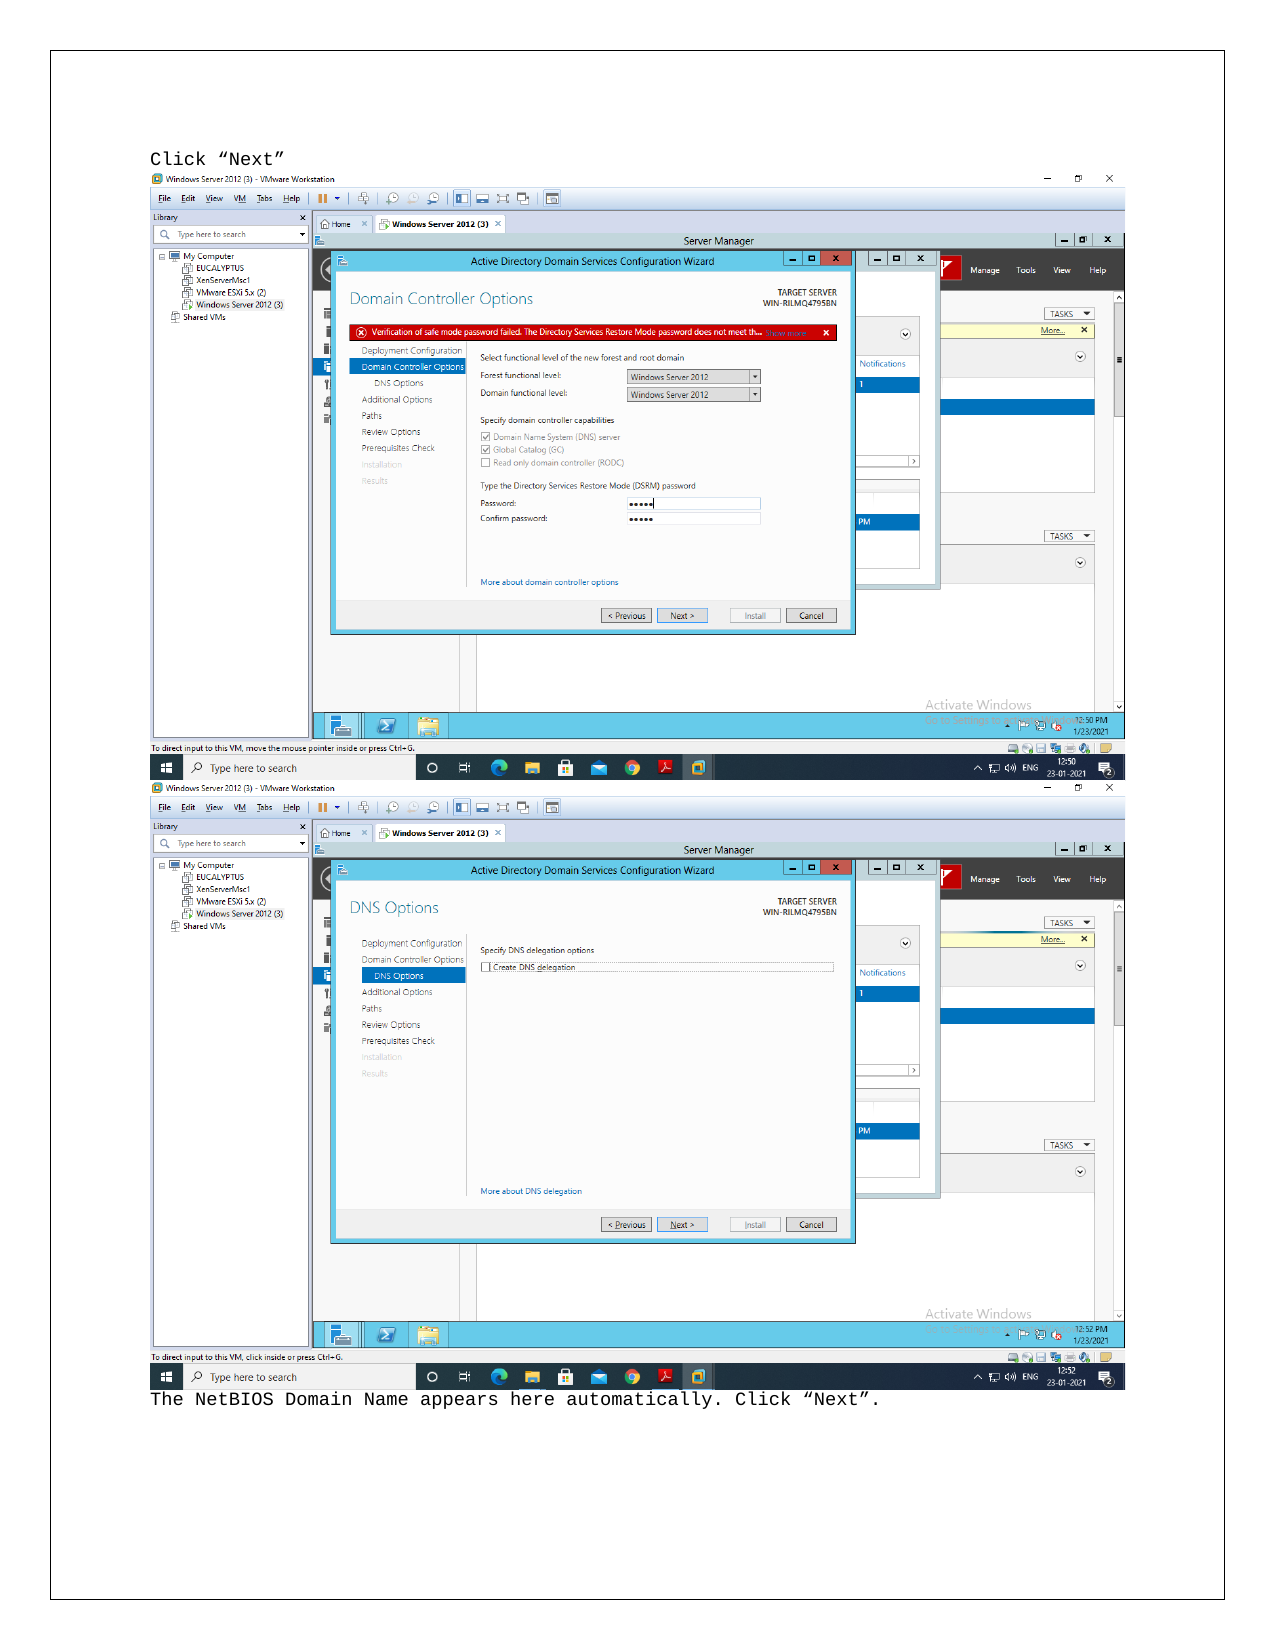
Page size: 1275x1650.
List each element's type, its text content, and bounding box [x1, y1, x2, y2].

text Click “Next” The NetBIOS Domain Name appears here automatically. Click “Next”. [150, 150, 1125, 171]
picture [150, 171, 1125, 1390]
text Click “Next” The NetBIOS Domain Name appears here automatically. Click “Next”. [150, 1390, 1125, 1411]
